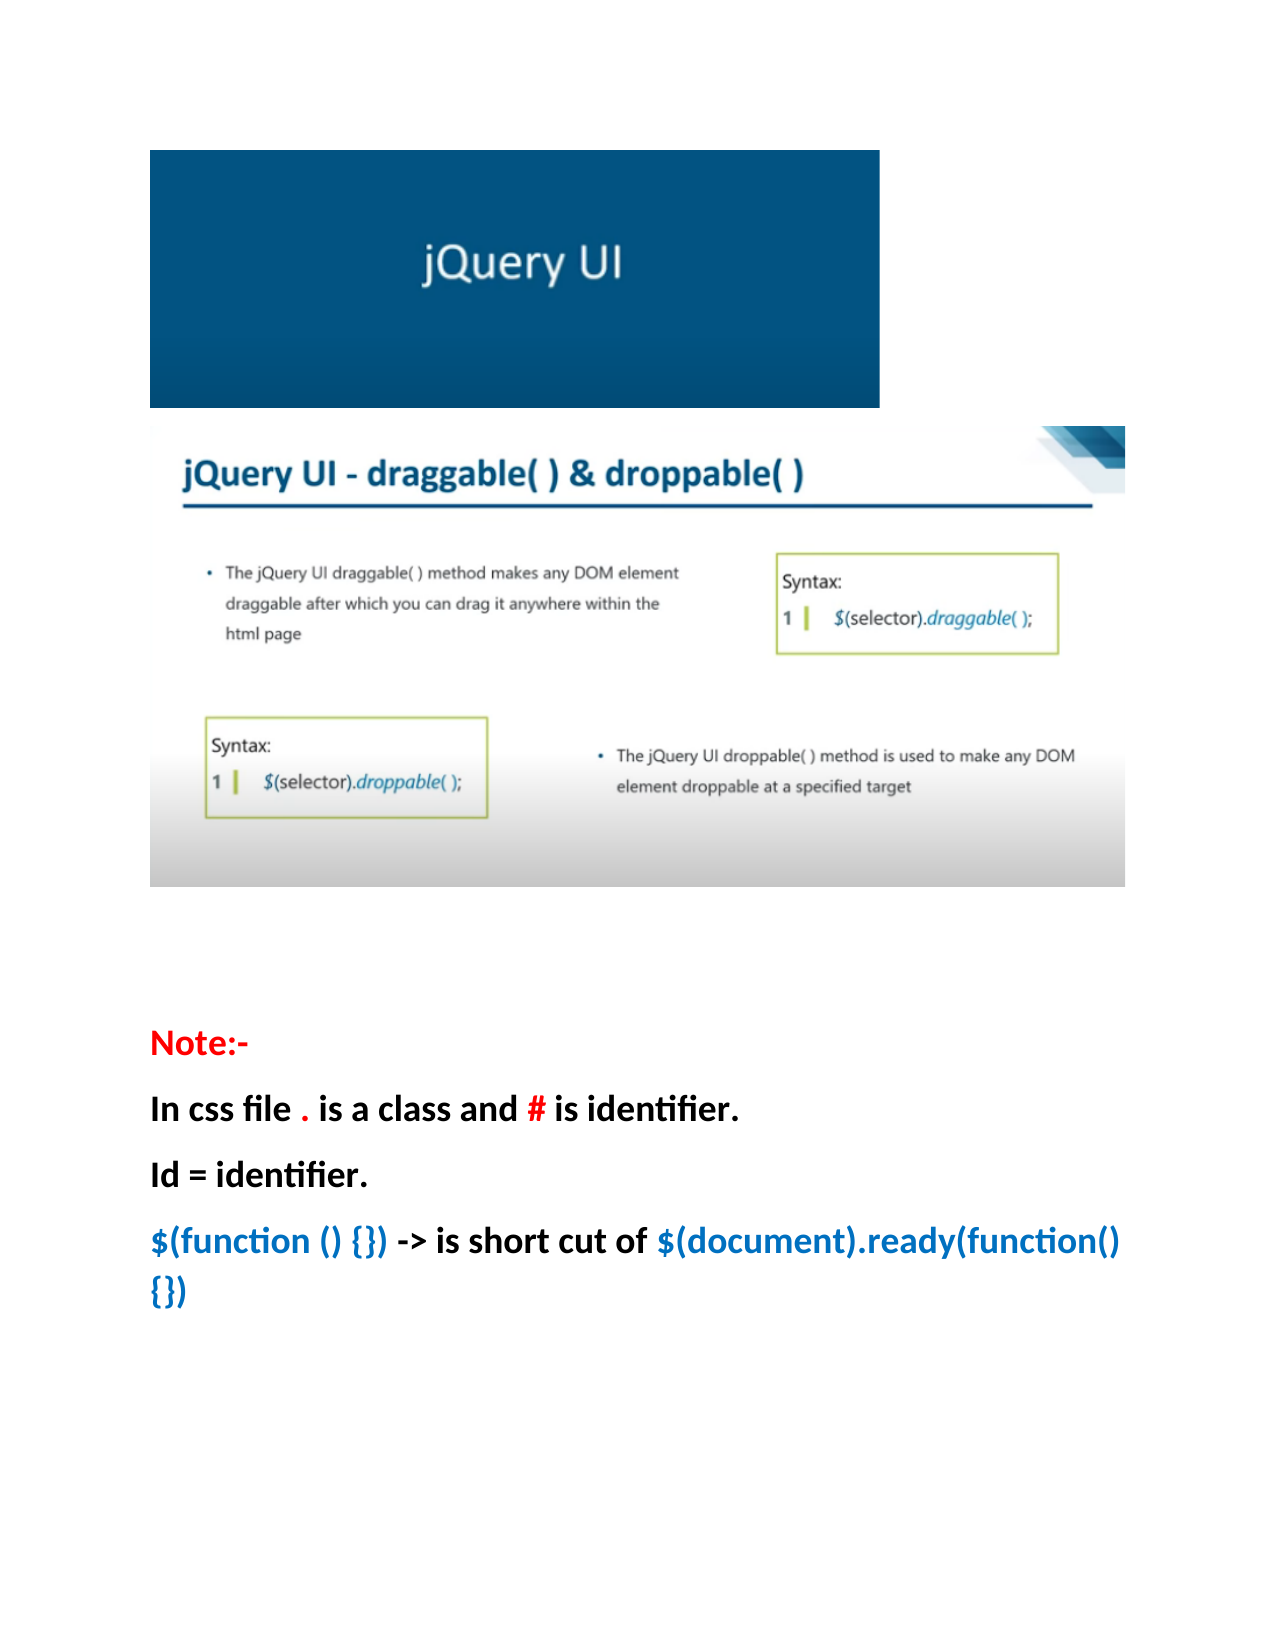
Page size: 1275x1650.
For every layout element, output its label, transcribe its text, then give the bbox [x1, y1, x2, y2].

picture [150, 150, 880, 408]
text Id = identifier. [150, 1151, 1125, 1197]
text In css file . is a class and # is identifier. [150, 1085, 1125, 1131]
picture [150, 426, 1125, 887]
text $(function () {}) -> is short cut of $(document).ready(function(){}) [150, 1217, 1125, 1312]
text Note:- [150, 1019, 1125, 1064]
